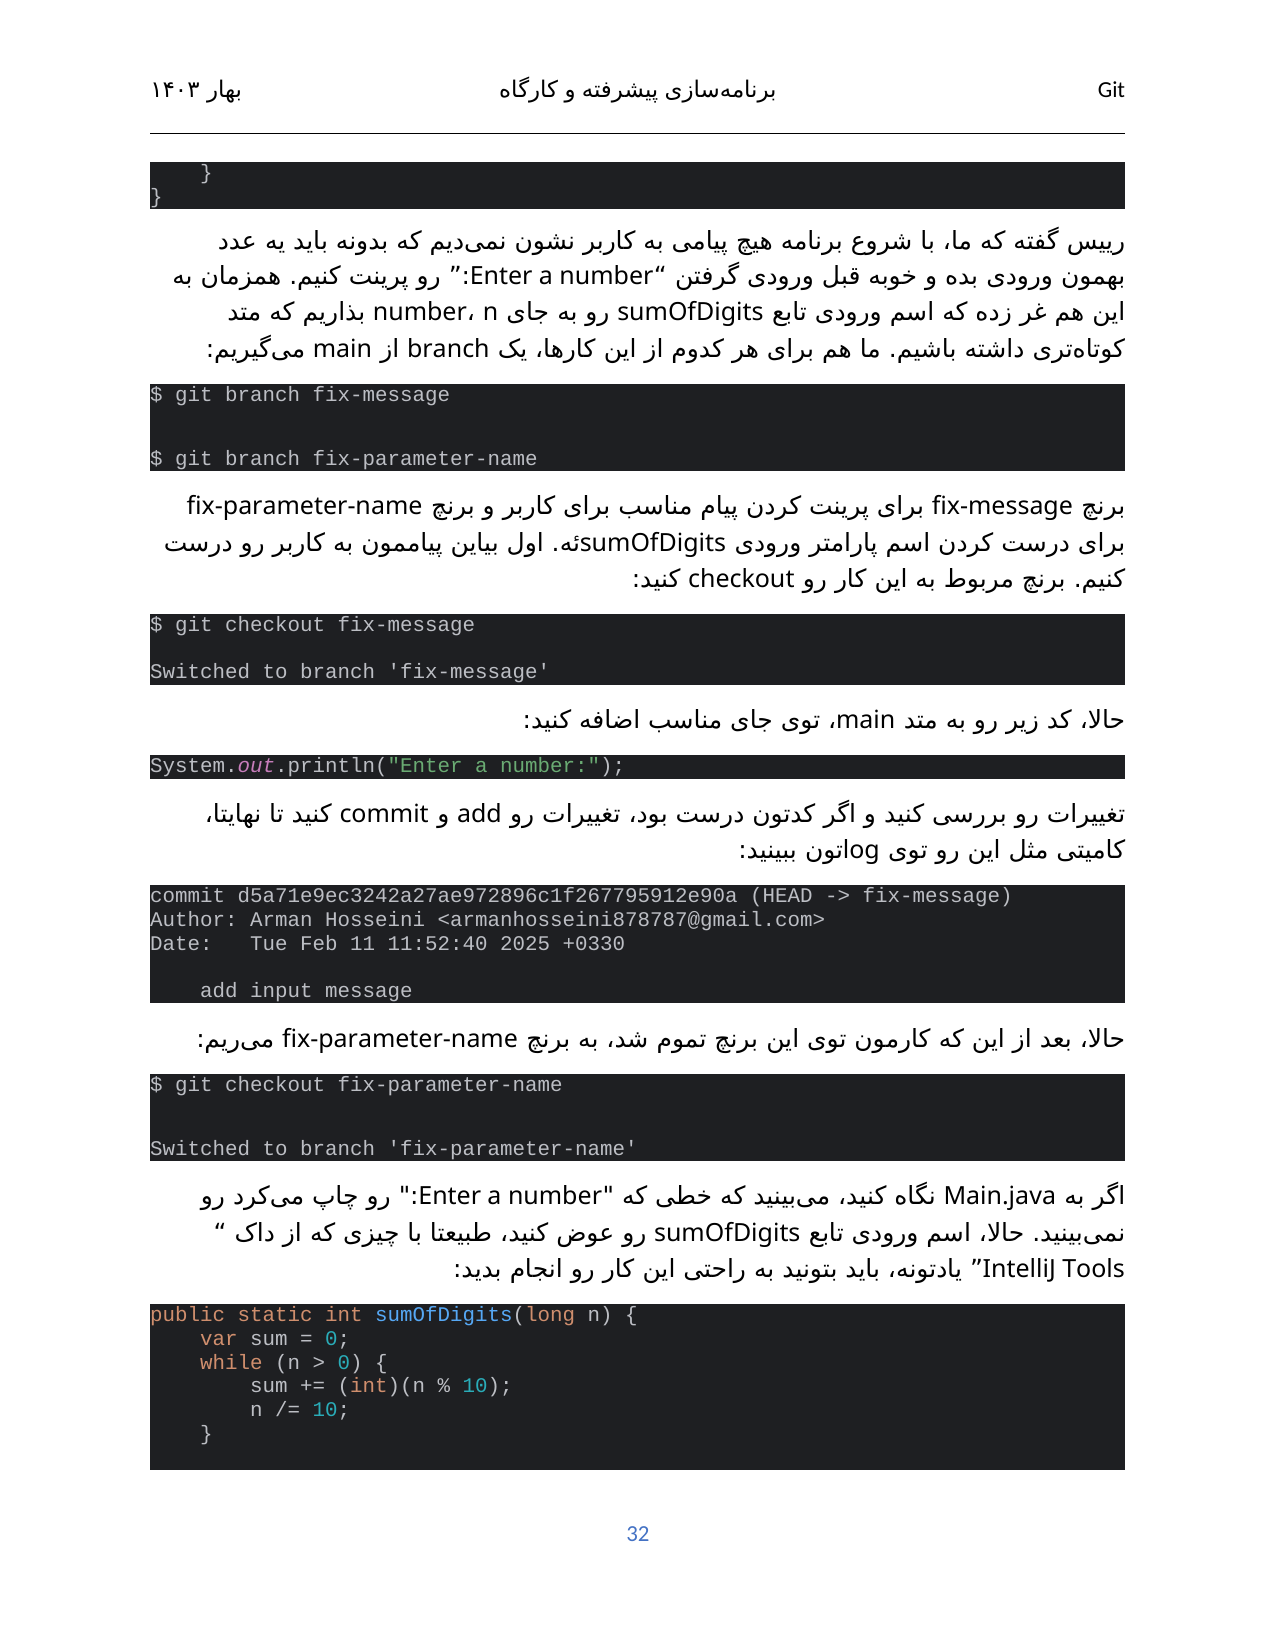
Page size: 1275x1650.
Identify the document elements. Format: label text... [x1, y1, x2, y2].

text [150, 162, 1125, 209]
text $ git checkout fix-message Switched to branch 'fix-message' [150, 614, 1125, 685]
text commit d5a71e9ec3242a27ae972896c1f267795912e90a (HEAD -> fix-message) Author: Arman Hosseini <armanhosseini878787@gmail.com> Date: Tue Feb 11 11:52:40 2025 +0330 add input message [150, 885, 1125, 1003]
text $ git checkout fix-parameter-name [150, 1074, 1125, 1097]
text تغییرات رو بررسی کنید و اگر کدتون درست بود، تغییرات رو add و commit کنید تا نهایتا، کامیتی مثل این رو توی logتون ببینید: [150, 796, 1125, 866]
text $ git branch fix-message [150, 384, 1125, 407]
text حالا، کد زیر رو به متد main، توی جای مناسب اضافه کنید: [150, 702, 1125, 736]
text Switched to branch 'fix-parameter-name' [150, 1114, 1125, 1161]
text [150, 1304, 1125, 1470]
text $ git branch fix-parameter-name [150, 424, 1125, 471]
text اگر به Main.java نگاه کنید، می‌بینید که خطی که "Enter a number:" رو چاپ می‌کرد رو نمی‌بینید. حالا، اسم ورودی تابع sumOfDigits رو عوض کنید، طبیعتا با چیزی که از داک “IntelliJ Tools” یادتونه، باید بتونید به راحتی این کار رو انجام بدید: [150, 1178, 1125, 1285]
text برنچ fix-message برای پرینت کردن پیام مناسب برای کاربر و برنچ fix-parameter-name برای درست کردن اسم پارامتر ورودی sumOfDigitsئه. اول بیاین پیاممون به کاربر رو درست کنیم. برنچ مربوط به این کار رو checkout کنید: [150, 488, 1125, 595]
text حالا، بعد از این که کارمون توی این برنچ تموم شد، به برنچ fix-parameter-name می‌ریم: [150, 1020, 1125, 1054]
text System.out.println("Enter a number:"); [150, 755, 1125, 779]
text رییس گفته که ما، با شروع برنامه هیچ پیامی به کاربر نشون نمی‌دیم که بدونه باید یه عدد بهمون ورودی بده و خوبه قبل ورودی گرفتن “Enter a number:” رو پرینت کنیم. همزمان به این هم غر زده که اسم ورودی تابع sumOfDigits رو به جای number، n بذاریم که متد کوتاه‌تری داشته باشیم. ما هم برای هر کدوم از این کارها، یک branch از main می‌گیریم: [150, 226, 1125, 364]
